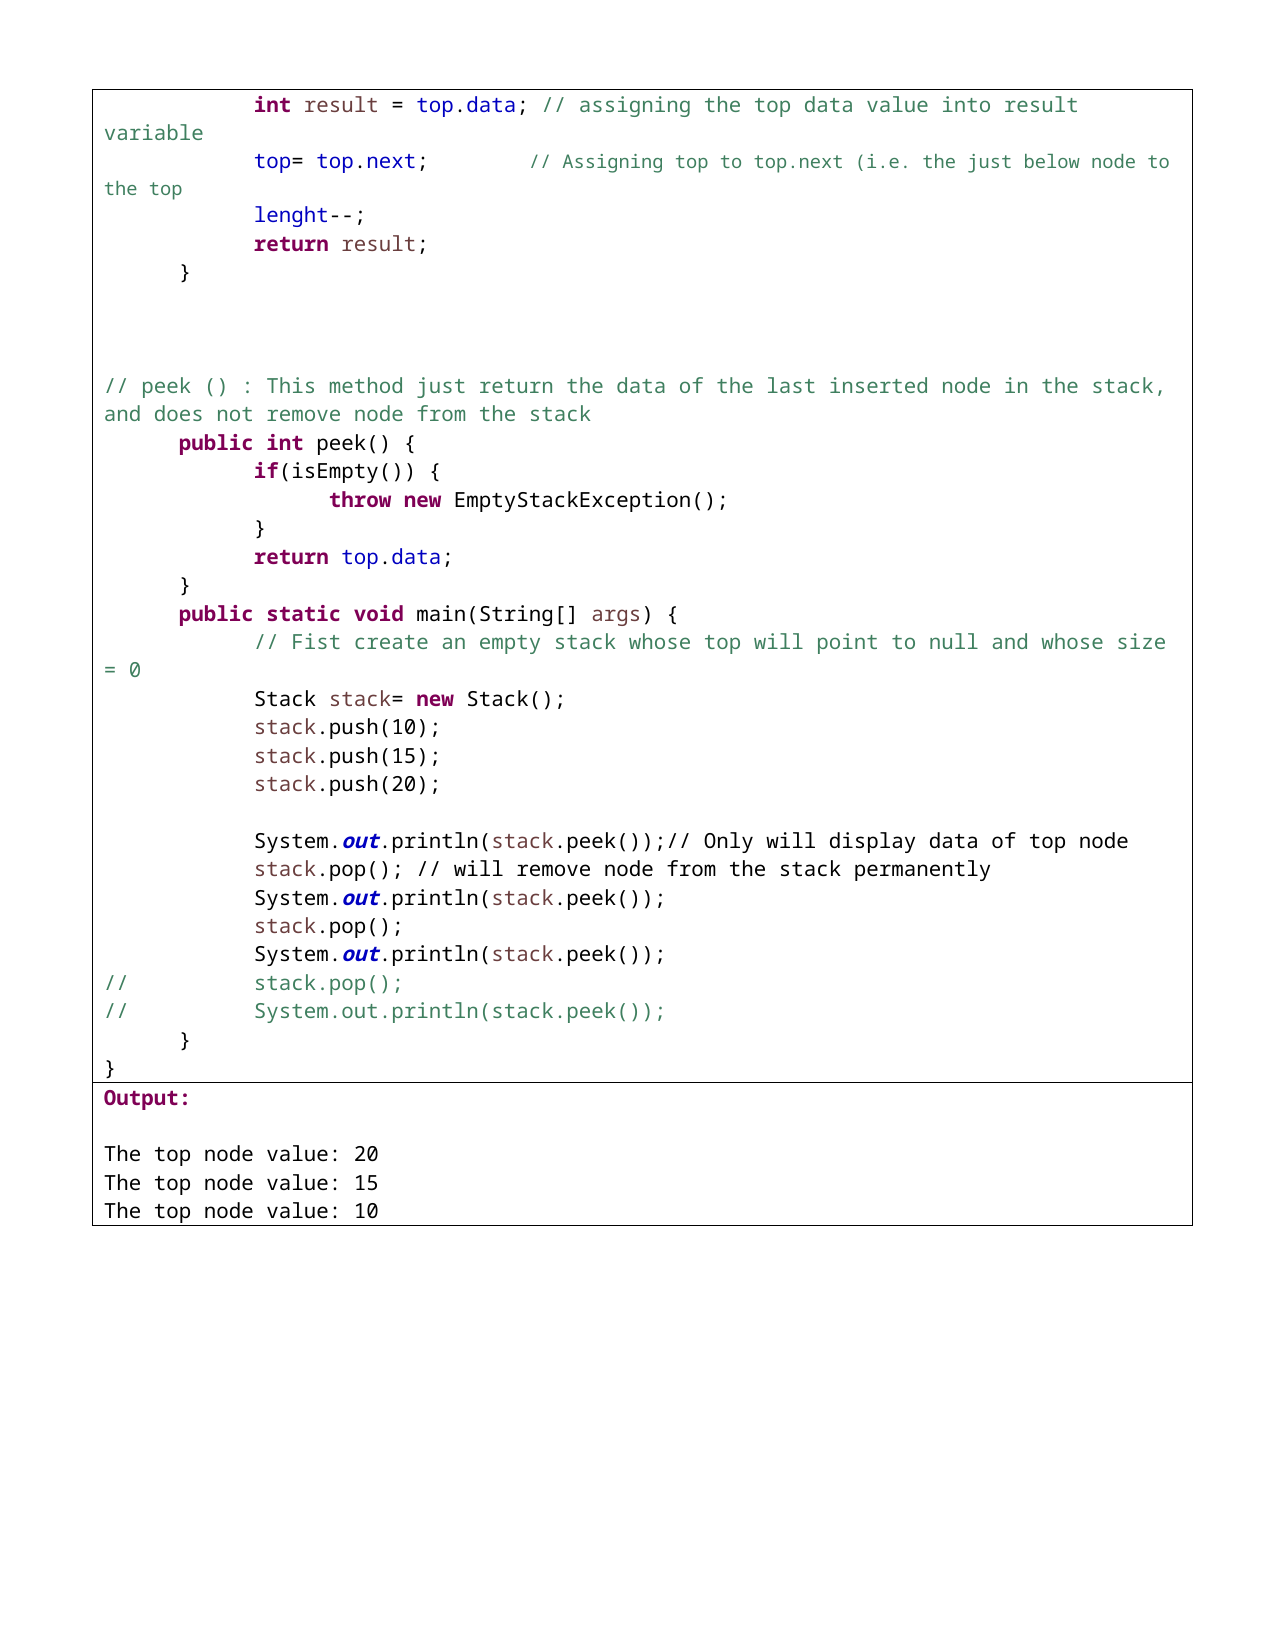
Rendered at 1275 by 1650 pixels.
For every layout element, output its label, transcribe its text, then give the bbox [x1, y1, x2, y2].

table_cell Output: The top node value: 20 The top node value: 15 The top node value: 10 [93, 1083, 1192, 1225]
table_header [93, 90, 1192, 1082]
